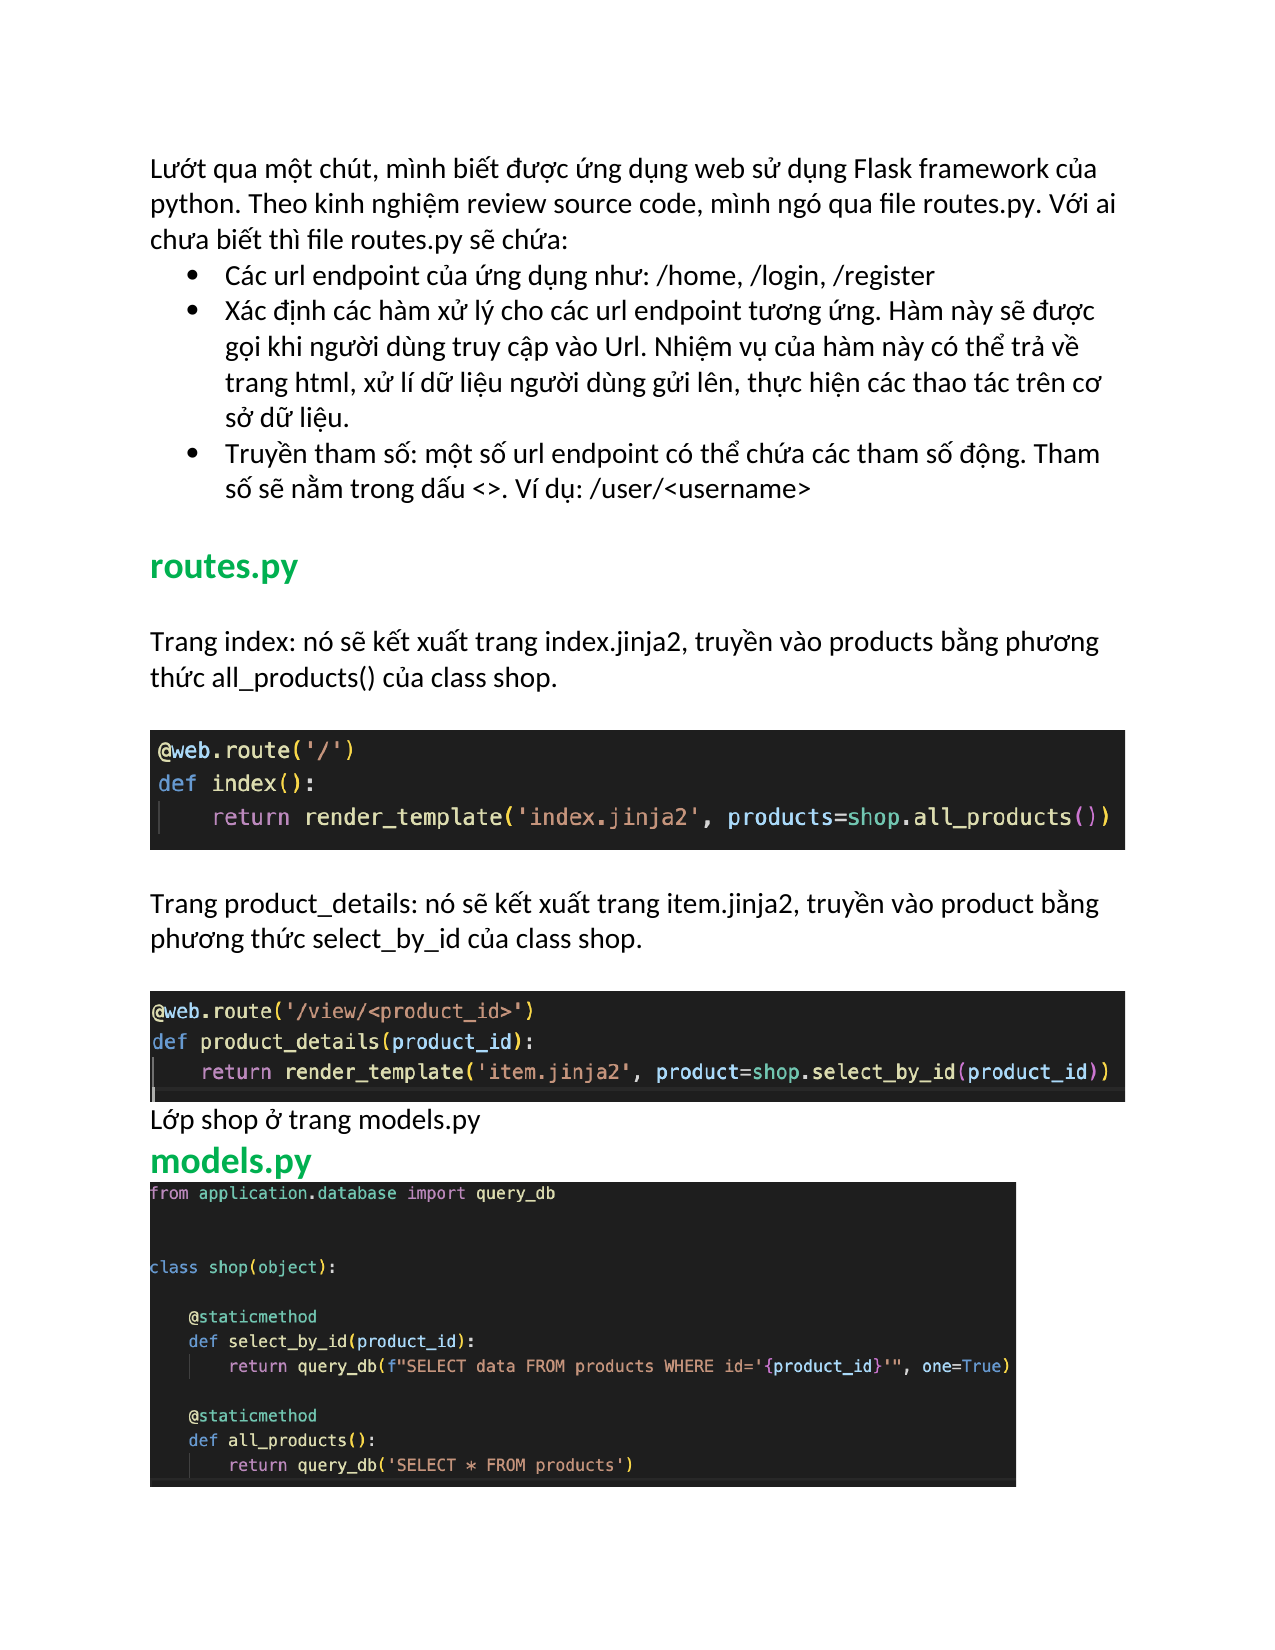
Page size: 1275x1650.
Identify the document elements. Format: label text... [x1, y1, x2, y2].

list Các url endpoint của ứng dụng như: /home, /login, /register [187, 257, 1125, 292]
text routes.py [150, 542, 1125, 588]
picture [150, 730, 1125, 850]
text Trang index: nó sẽ kết xuất trang index.jinja2, truyền vào products bằng phương thức all_products() của class shop. [150, 623, 1125, 694]
list Truyền tham số: một số url endpoint có thể chứa các tham số động. Tham số sẽ nằm trong dấu <>. Ví dụ: /user/<username> [187, 435, 1125, 506]
list Xác định các hàm xử lý cho các url endpoint tương ứng. Hàm này sẽ được gọi khi người dùng truy cập vào Url. Nhiệm vụ của hàm này có thể trả về trang html, xử lí dữ liệu người dùng gửi lên, thực hiện các thao tác trên cơ sở dữ liệu. [187, 292, 1125, 435]
picture [150, 1182, 1017, 1487]
text Trang product_details: nó sẽ kết xuất trang item.jinja2, truyền vào product bằng phương thức select_by_id của class shop. [150, 885, 1125, 956]
picture [150, 991, 1125, 1102]
text Lướt qua một chút, mình biết được ứng dụng web sử dụng Flask framework của python. Theo kinh nghiệm review source code, mình ngó qua file routes.py. Với ai chưa biết thì file routes.py sẽ chứa: [150, 150, 1125, 257]
text models.py [150, 1137, 1125, 1183]
text Lớp shop ở trang models.py [150, 1102, 1125, 1137]
